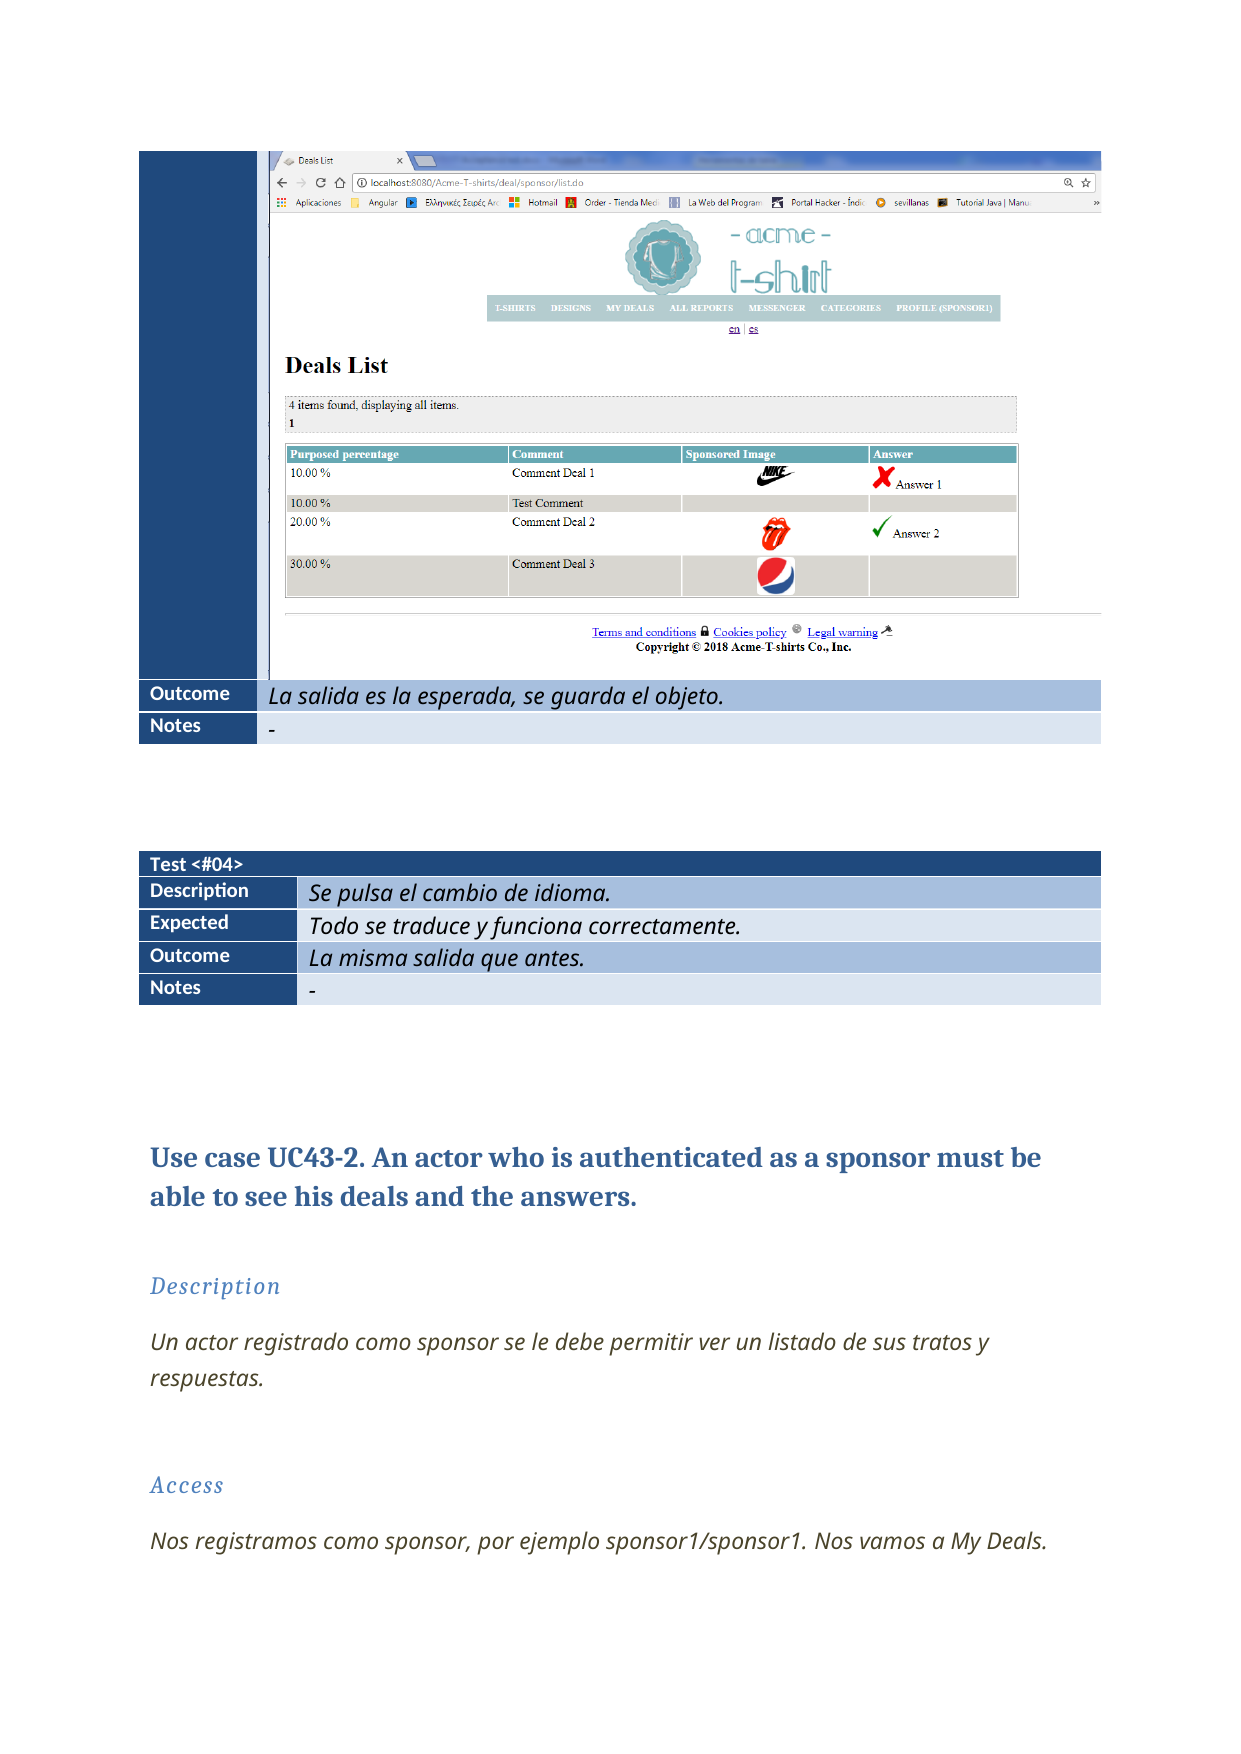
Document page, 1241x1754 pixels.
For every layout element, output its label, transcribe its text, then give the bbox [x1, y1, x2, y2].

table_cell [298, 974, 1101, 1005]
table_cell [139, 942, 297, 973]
subtitle Access [150, 1471, 1090, 1500]
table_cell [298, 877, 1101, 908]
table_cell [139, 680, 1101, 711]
picture [268, 151, 1102, 680]
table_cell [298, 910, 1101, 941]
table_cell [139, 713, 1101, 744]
text Use case UC43-2. An actor who is authenticated as a sponsor must be able to see his deals and the answers. [150, 1142, 1090, 1214]
subtitle Un actor registrado como sponsor se le debe permitir ver un listado de sus tratos y respuestas. [150, 1326, 1090, 1393]
text Nos registramos como sponsor, por ejemplo sponsor1/sponsor1. Nos vamos a My Deals. [150, 1525, 1090, 1556]
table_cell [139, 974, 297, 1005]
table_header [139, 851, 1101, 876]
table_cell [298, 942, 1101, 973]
subtitle Description [150, 1272, 1090, 1301]
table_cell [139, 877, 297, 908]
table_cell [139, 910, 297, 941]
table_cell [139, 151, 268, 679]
